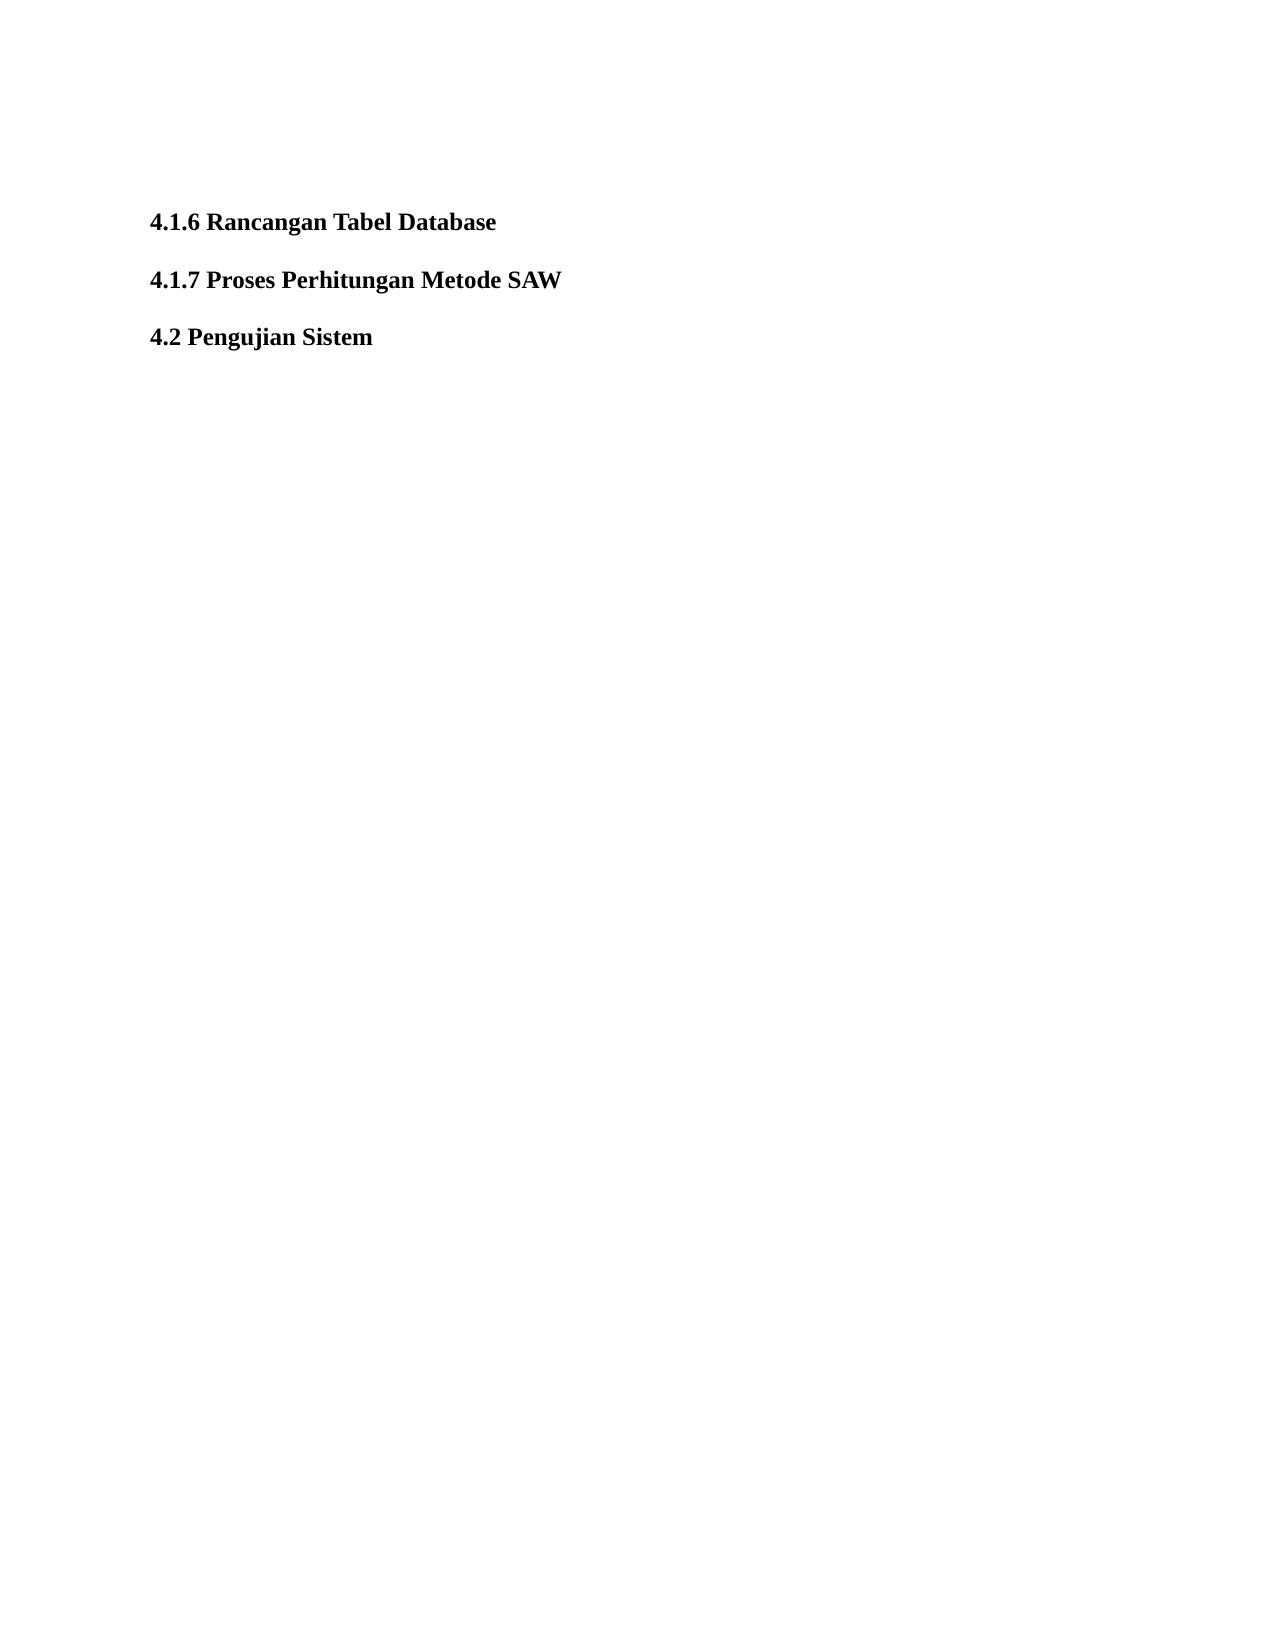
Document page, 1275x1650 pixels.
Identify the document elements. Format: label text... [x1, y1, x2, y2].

text 4.2 Pengujian Sistem [150, 322, 1125, 351]
text 4.1.6 Rancangan Tabel Database [150, 207, 1125, 236]
text 4.1.7 Proses Perhitungan Metode SAW [150, 265, 1125, 294]
